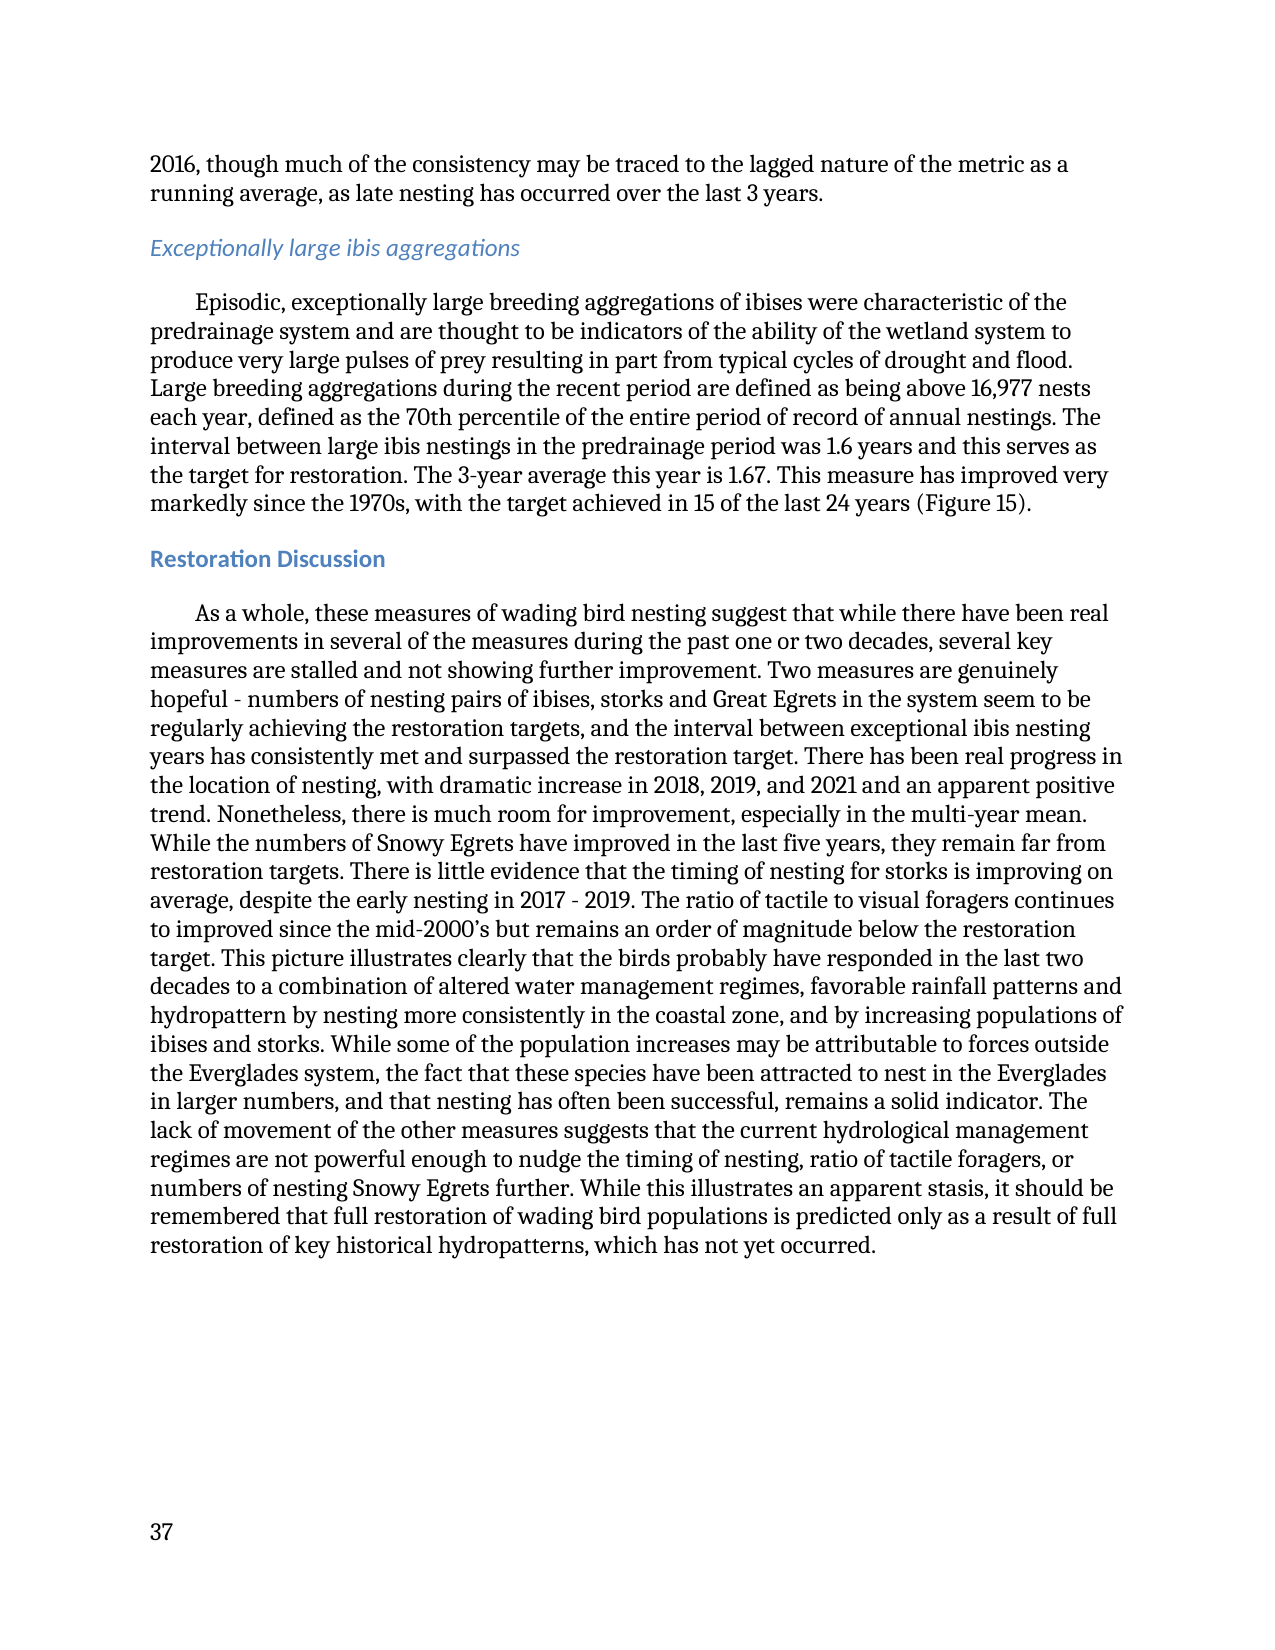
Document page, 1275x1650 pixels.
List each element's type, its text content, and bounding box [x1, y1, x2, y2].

subtitle Exceptionally large ibis aggregations [150, 232, 1125, 263]
subtitle Restoration Discussion [150, 543, 1125, 573]
text Episodic, exceptionally large breeding aggregations of ibises were characteristic of the predrainage system and are thought to be indicators of the ability of the wetland system to produce very large pulses of prey resulting in part from typical cycles of drought and flood. Large breeding aggregations during the recent period are defined as being above 16,977 nests each year, defined as the 70th percentile of the entire period of record of annual nestings. The interval between large ibis nestings in the predrainage period was 1.6 years and this serves as the target for restoration. The 3-year average this year is 1.67. This measure has improved very markedly since the 1970s, with the target achieved in 15 of the last 24 years (Figure 15). [150, 288, 1125, 518]
text As a whole, these measures of wading bird nesting suggest that while there have been real improvements in several of the measures during the past one or two decades, several key measures are stalled and not showing further improvement. Two measures are genuinely hopeful - numbers of nesting pairs of ibises, storks and Great Egrets in the system seem to be regularly achieving the restoration targets, and the interval between exceptional ibis nesting years has consistently met and surpassed the restoration target. There has been real progress in the location of nesting, with dramatic increase in 2018, 2019, and 2021 and an apparent positive trend. Nonetheless, there is much room for improvement, especially in the multi-year mean. While the numbers of Snowy Egrets have improved in the last five years, they remain far from restoration targets. There is little evidence that the timing of nesting for storks is improving on average, despite the early nesting in 2017 - 2019. The ratio of tactile to visual foragers continues to improved since the mid-2000’s but remains an order of magnitude below the restoration target. This picture illustrates clearly that the birds probably have responded in the last two decades to a combination of altered water management regimes, favorable rainfall patterns and hydropattern by nesting more consistently in the coastal zone, and by increasing populations of ibises and storks. While some of the population increases may be attributable to forces outside the Everglades system, the fact that these species have been attracted to nest in the Everglades in larger numbers, and that nesting has often been successful, remains a solid indicator. The lack of movement of the other measures suggests that the current hydrological management regimes are not powerful enough to nudge the timing of nesting, ratio of tactile foragers, or numbers of nesting Snowy Egrets further. While this illustrates an apparent stasis, it should be remembered that full restoration of wading bird populations is predicted only as a result of full restoration of key historical hydropatterns, which has not yet occurred. [150, 598, 1125, 1260]
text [150, 150, 1125, 207]
